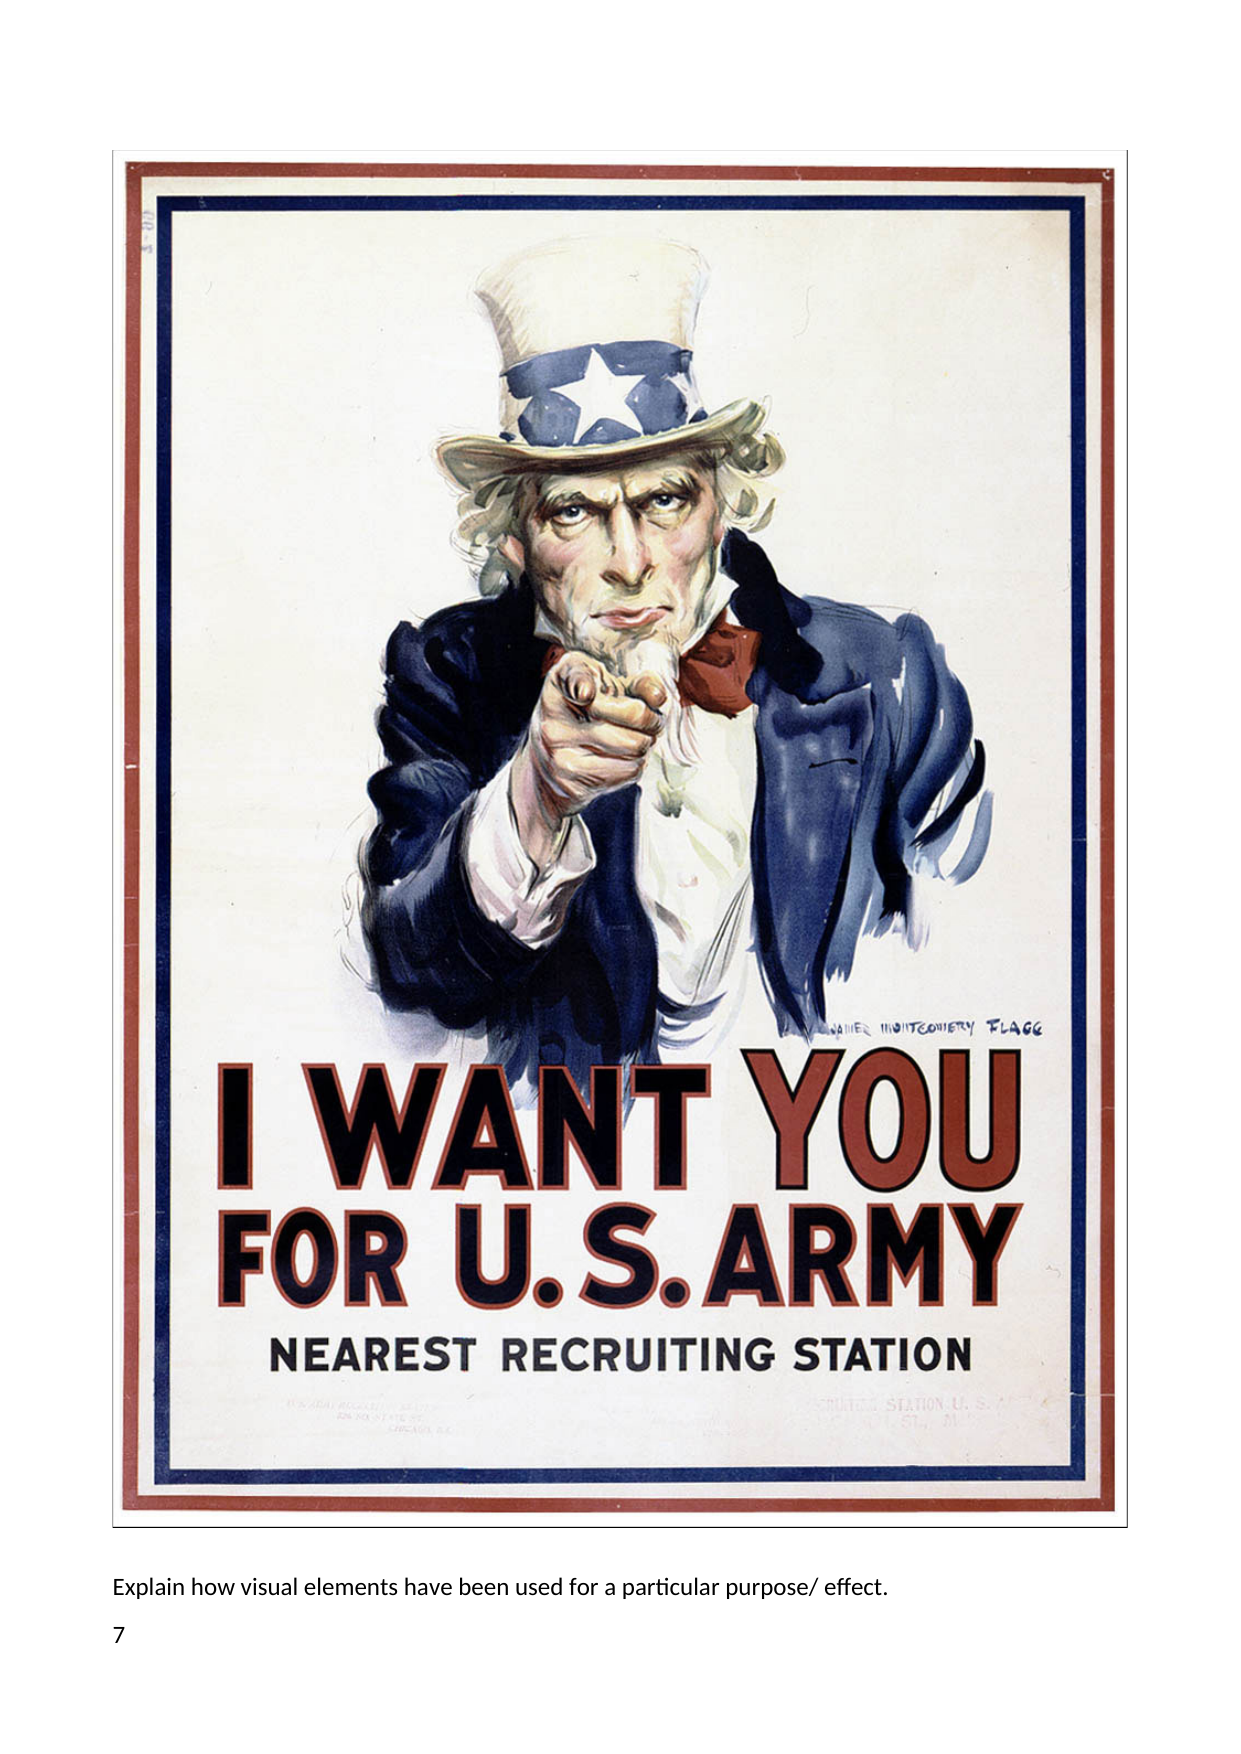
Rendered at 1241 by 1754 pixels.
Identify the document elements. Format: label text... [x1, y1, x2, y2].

picture [112, 150, 1128, 1528]
text Explain how visual elements have been used for a particular purpose/ effect. [112, 1571, 1128, 1601]
